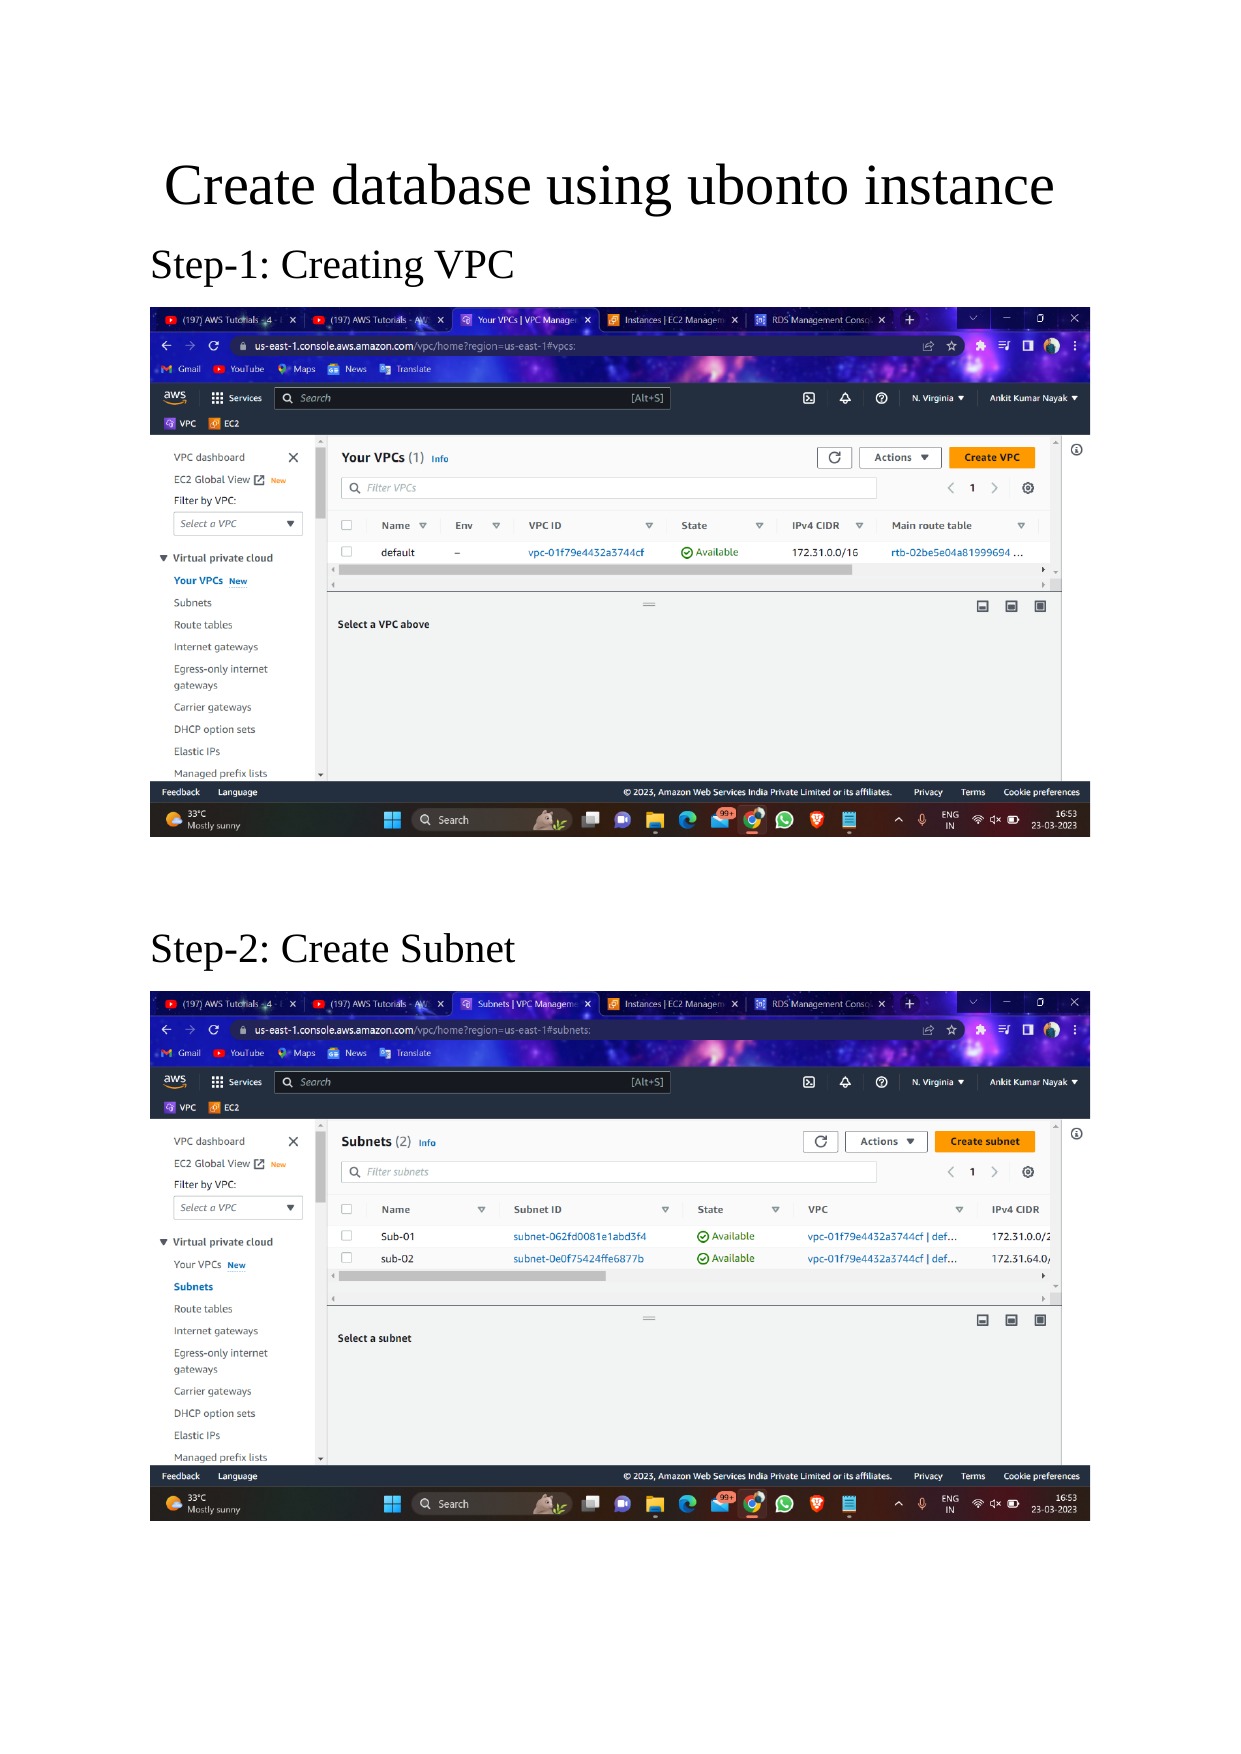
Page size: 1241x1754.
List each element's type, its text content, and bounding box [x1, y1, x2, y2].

text Step-2: Create Subnet [150, 923, 1090, 971]
picture [150, 307, 1091, 837]
text Step-1: Creating VPC [150, 239, 1090, 287]
text Create database using ubonto instance [150, 150, 1090, 217]
picture [150, 991, 1091, 1521]
